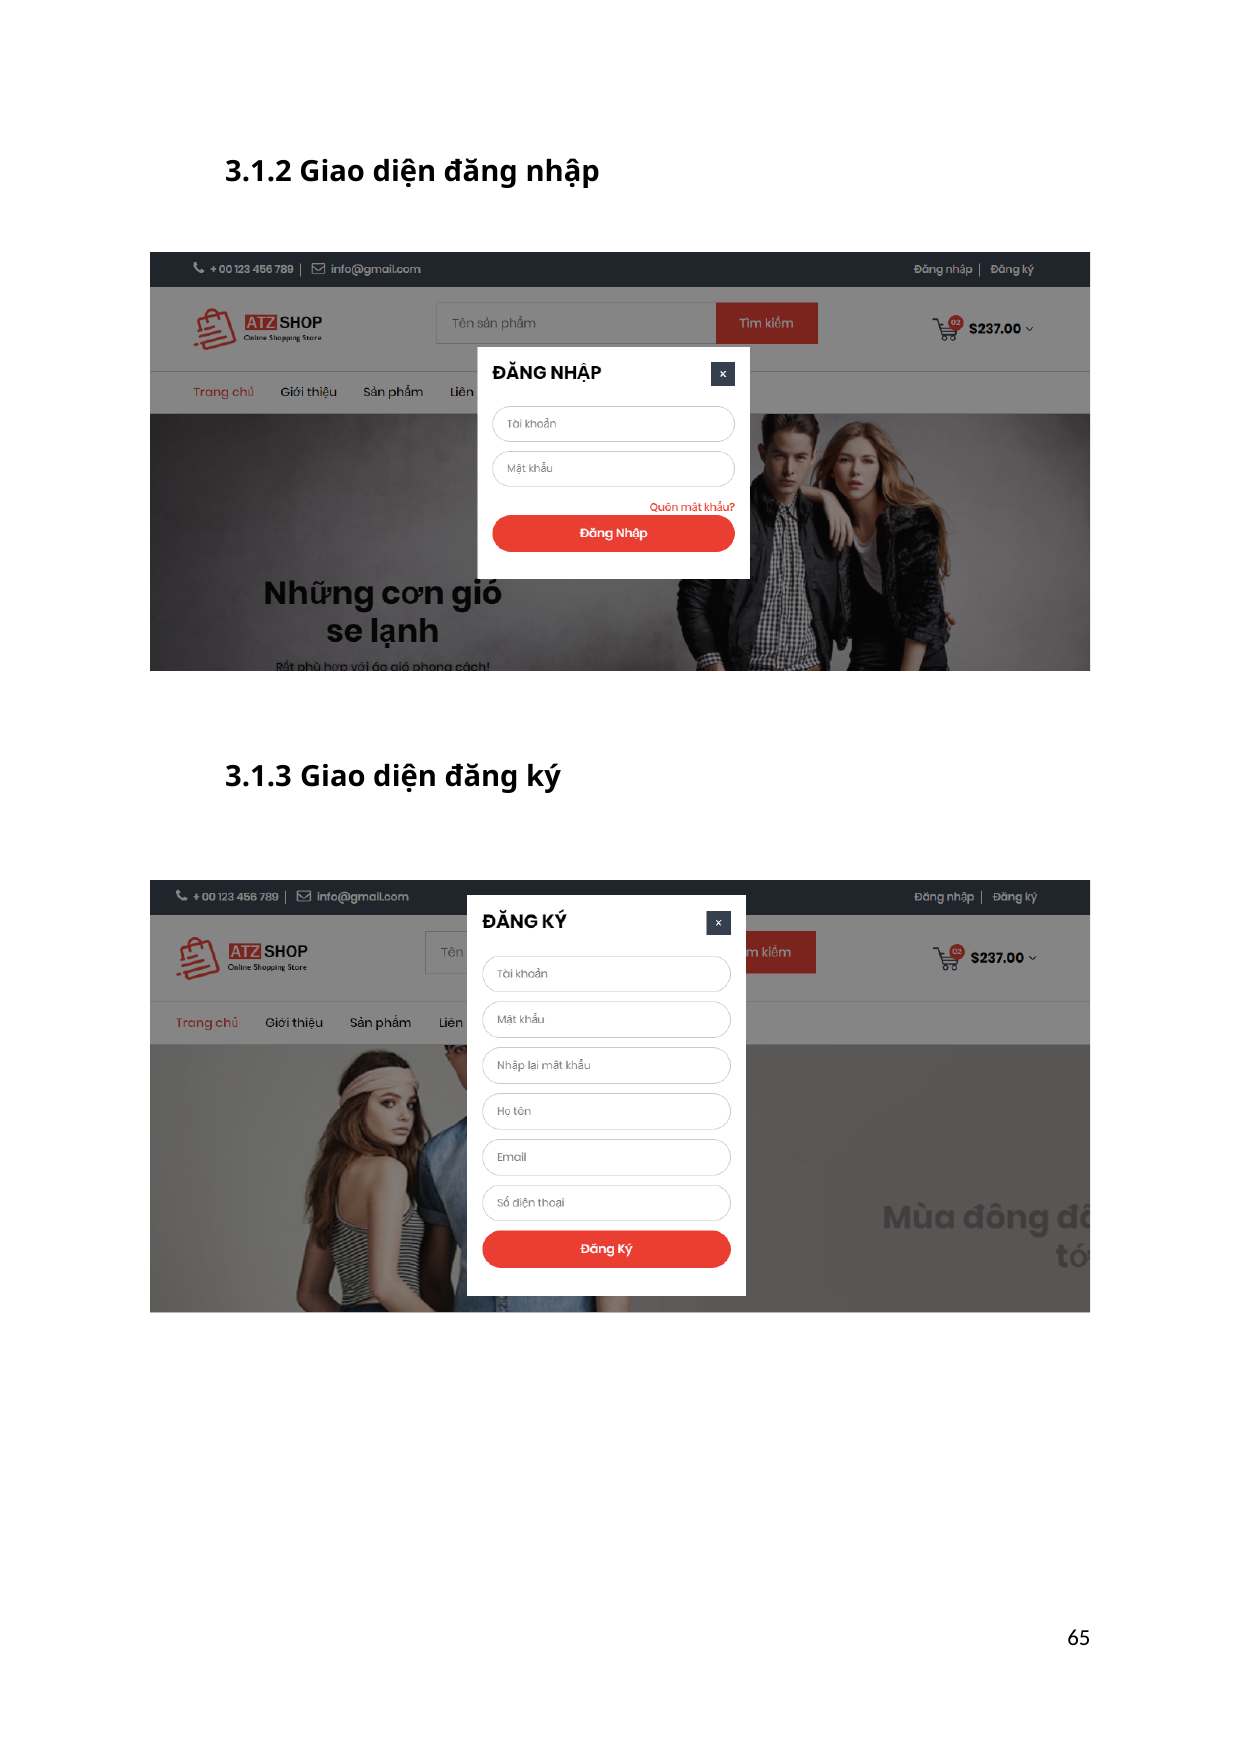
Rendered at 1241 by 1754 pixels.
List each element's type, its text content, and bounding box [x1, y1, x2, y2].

list Giao diện đăng ký [225, 755, 1090, 795]
picture [150, 880, 1091, 1314]
picture [150, 252, 1091, 671]
subtitle 3.1.2 Giao diện đăng nhập [150, 150, 1090, 190]
